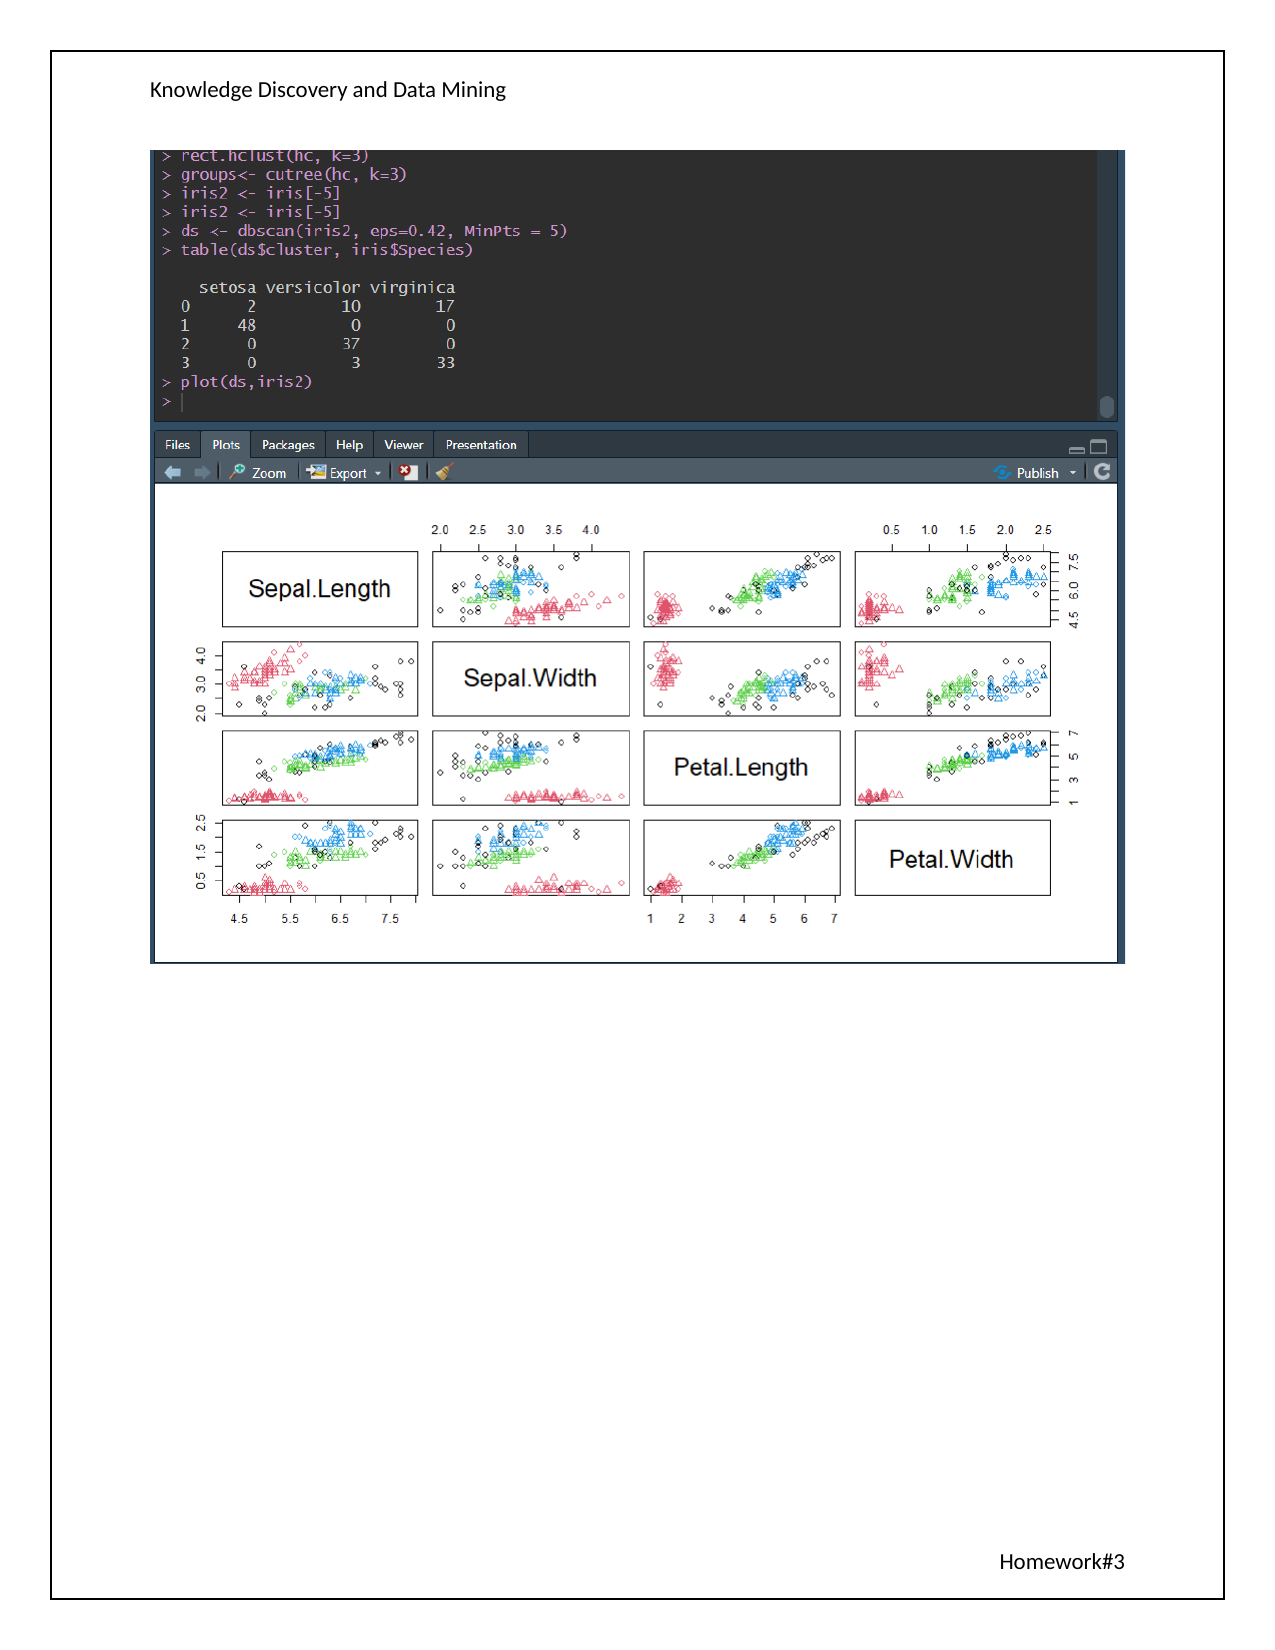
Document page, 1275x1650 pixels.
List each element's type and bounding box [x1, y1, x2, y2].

picture [150, 150, 1125, 964]
